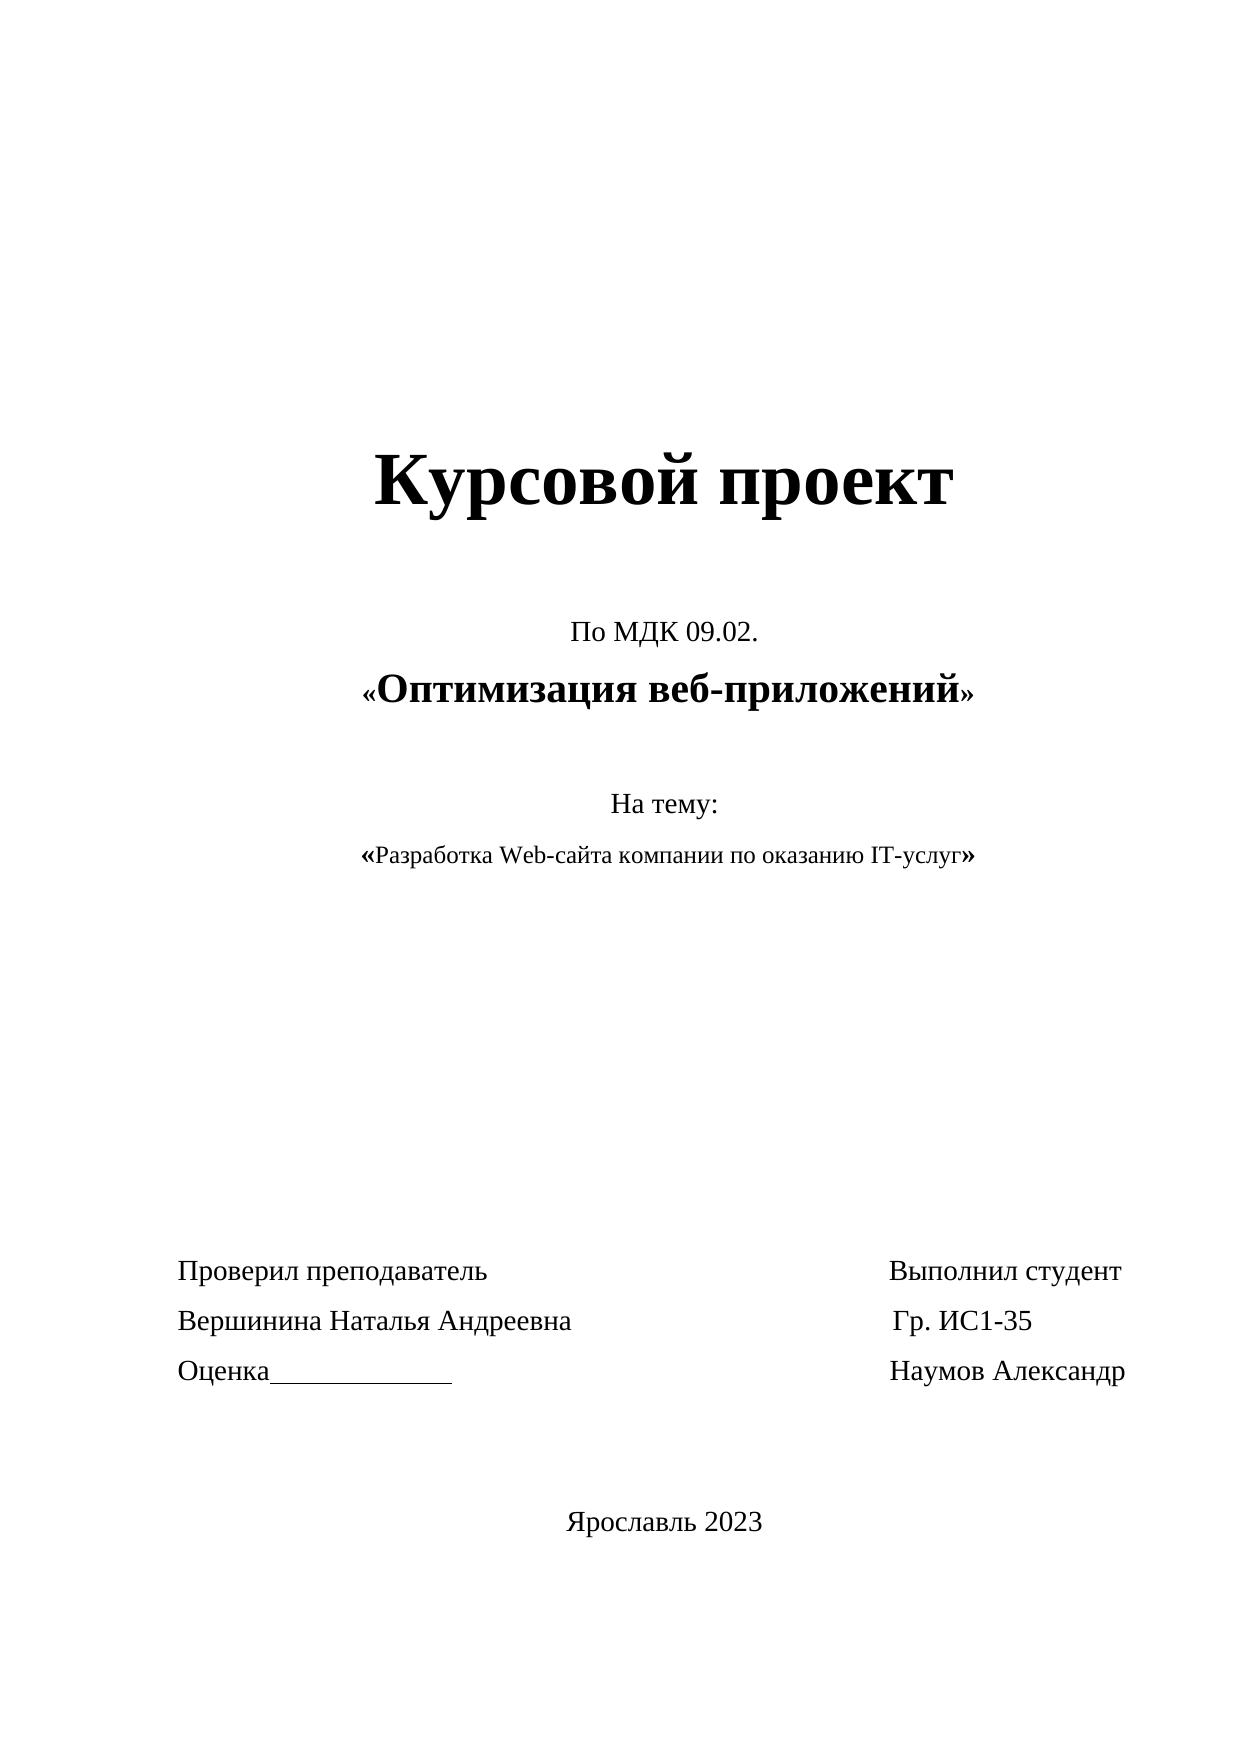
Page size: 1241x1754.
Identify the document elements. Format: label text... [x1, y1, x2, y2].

text Курсовой проект [177, 434, 1152, 520]
text На тему: [177, 786, 1152, 820]
text Проверил преподаватель Выполнил студент [177, 1253, 1152, 1286]
text «Разработка Web-сайта компании по оказанию IT-услуг» [177, 836, 1152, 870]
text По МДК 09.02. [177, 614, 1152, 647]
text Оценка Наумов Александр [177, 1353, 1152, 1387]
text «Оптимизация веб-приложений» [177, 664, 1152, 712]
text Вершинина Наталья Андреевна Гр. ИС1-35 [177, 1303, 1152, 1337]
text Ярославль 2023 [177, 1504, 1152, 1538]
